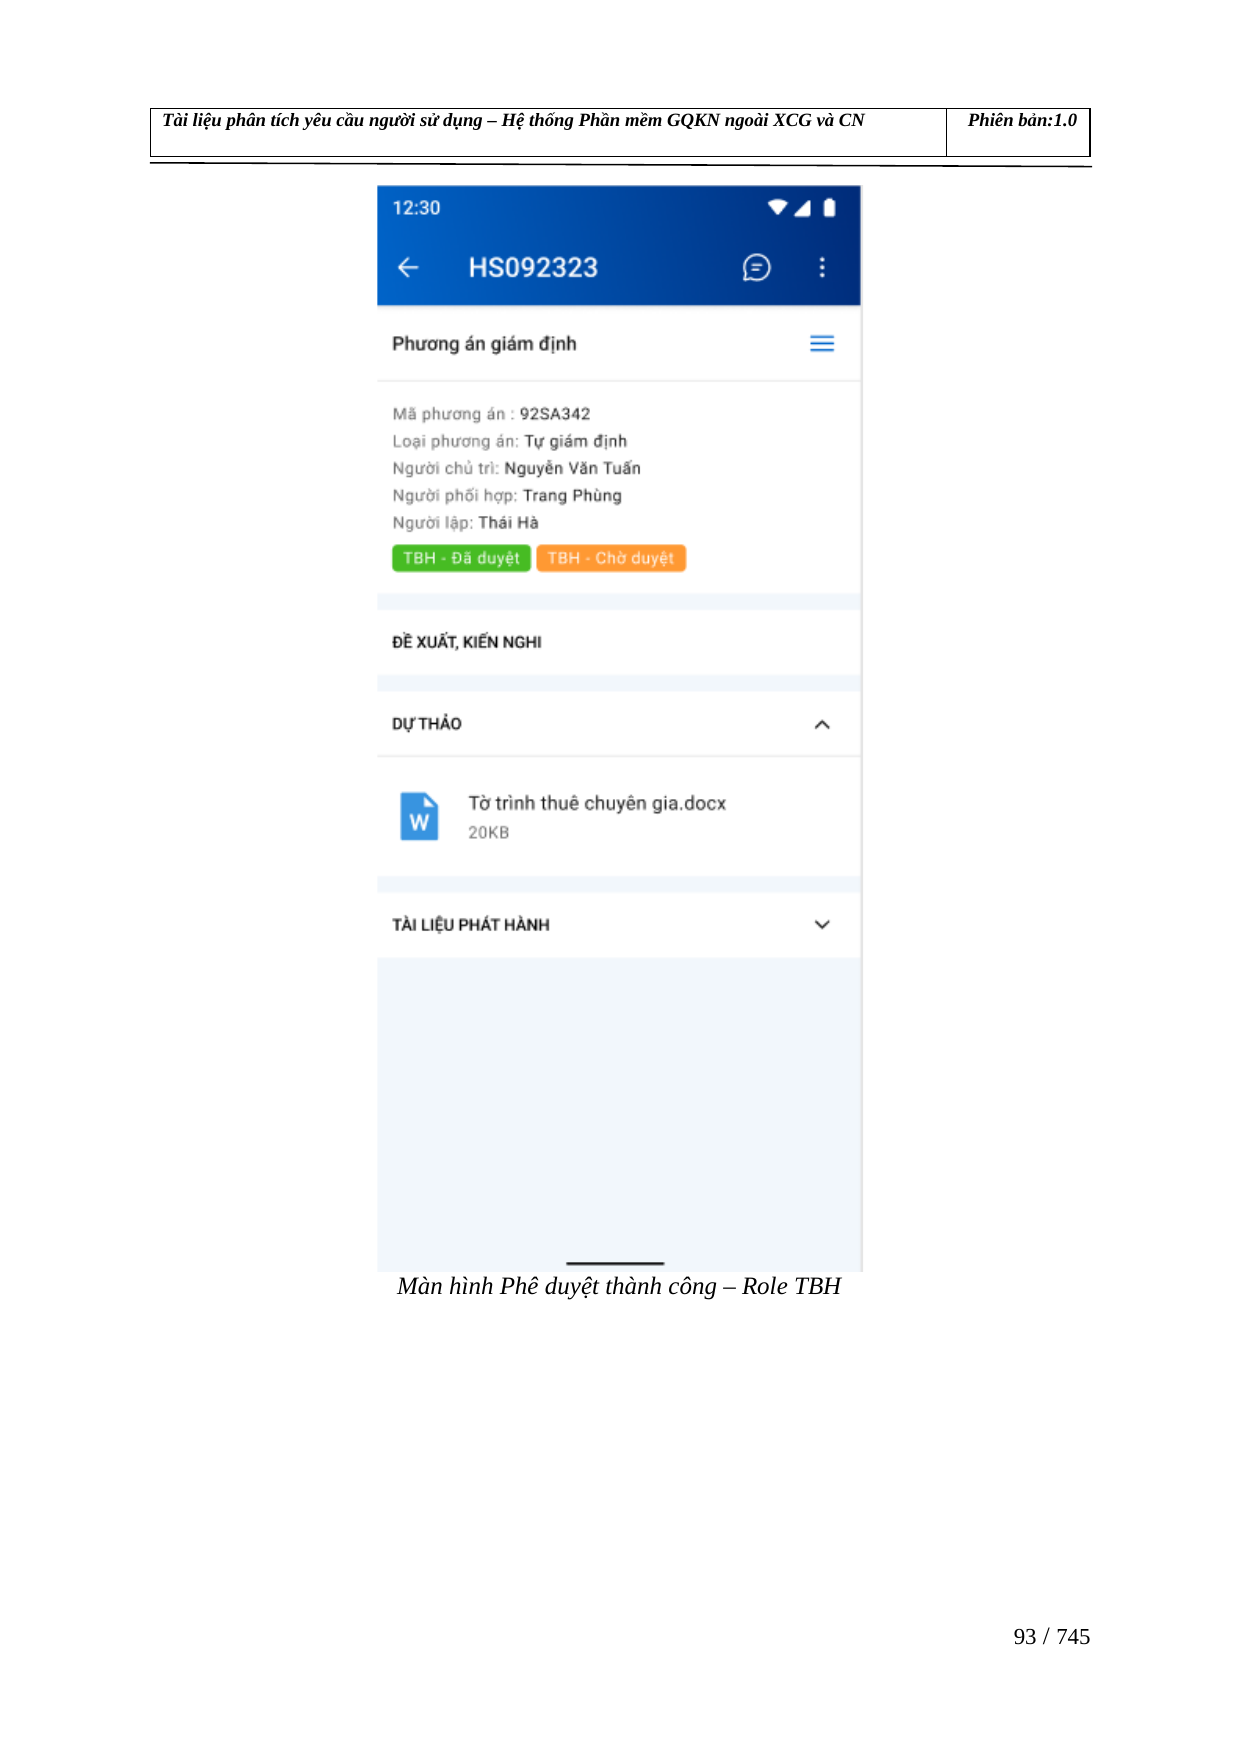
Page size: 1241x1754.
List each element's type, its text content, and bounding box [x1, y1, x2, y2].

picture [377, 185, 864, 1272]
text Màn hình Phê duyệt thành công – Role TBH [150, 1271, 1090, 1300]
